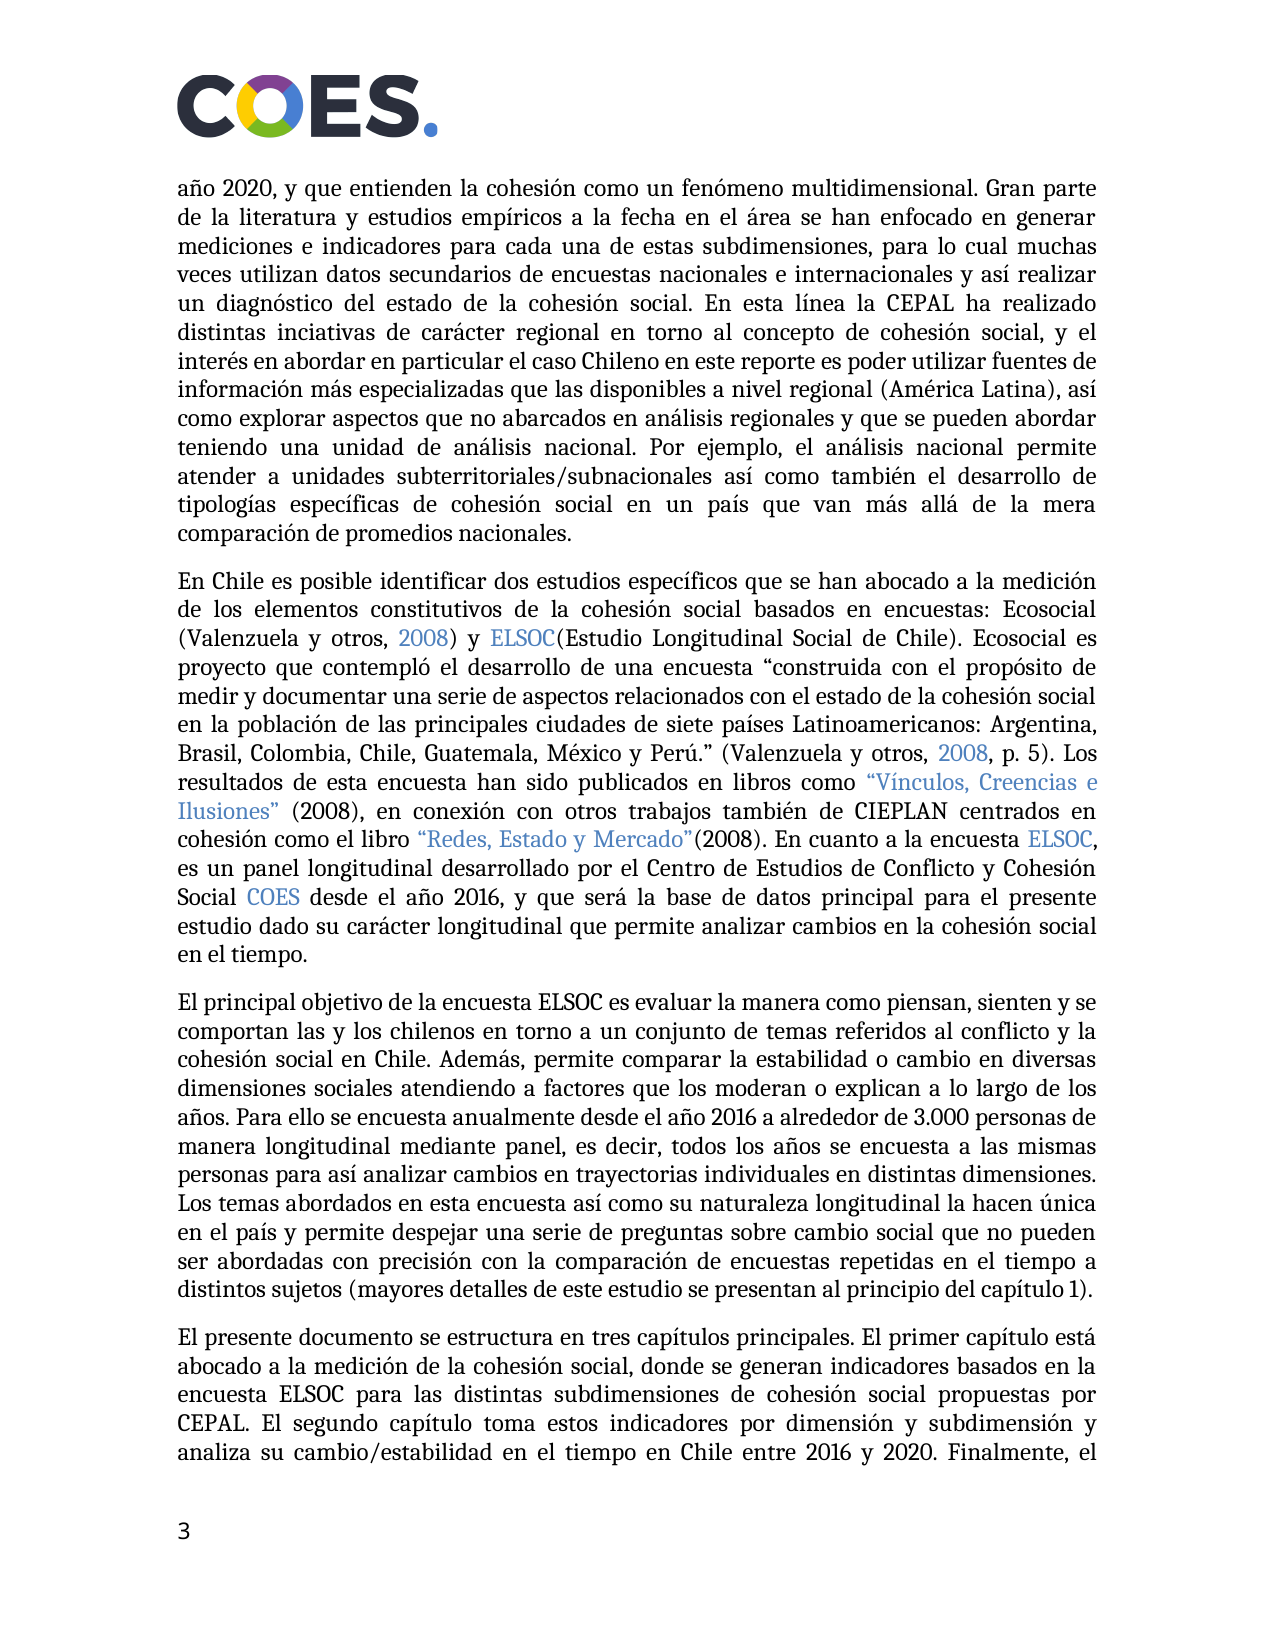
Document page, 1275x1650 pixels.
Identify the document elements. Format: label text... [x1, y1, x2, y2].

text El principal objetivo de la encuesta ELSOC es evaluar la manera como piensan, sienten y se comportan las y los chilenos en torno a un conjunto de temas referidos al conflicto y la cohesión social en Chile. Además, permite comparar la estabilidad o cambio en diversas dimensiones sociales atendiendo a factores que los moderan o explican a lo largo de los años. Para ello se encuesta anualmente desde el año 2016 a alrededor de 3.000 personas de manera longitudinal mediante panel, es decir, todos los años se encuesta a las mismas personas para así analizar cambios en trayectorias individuales en distintas dimensiones. Los temas abordados en esta encuesta así como su naturaleza longitudinal la hacen única en el país y permite despejar una serie de preguntas sobre cambio social que no pueden ser abordadas con precisión con la comparación de encuestas repetidas en el tiempo a distintos sujetos (mayores detalles de este estudio se presentan al principio del capítulo 1). [177, 988, 1098, 1304]
picture [177, 75, 438, 146]
text En Chile es posible identificar dos estudios específicos que se han abocado a la medición de los elementos constitutivos de la cohesión social basados en encuestas: Ecosocial (Valenzuela y otros, 2008) y ELSOC(Estudio Longitudinal Social de Chile). Ecosocial es proyecto que contempló el desarrollo de una encuesta “construida con el propósito de medir y documentar una serie de aspectos relacionados con el estado de la cohesión social en la población de las principales ciudades de siete países Latinoamericanos: Argentina, Brasil, Colombia, Chile, Guatemala, México y Perú.” (Valenzuela y otros, 2008, p. 5). Los resultados de esta encuesta han sido publicados en libros como “Vínculos, Creencias e Ilusiones” (2008), en conexión con otros trabajos también de CIEPLAN centrados en cohesión como el libro “Redes, Estado y Mercado”(2008). En cuanto a la encuesta ELSOC, es un panel longitudinal desarrollado por el Centro de Estudios de Conflicto y Cohesión Social COES desde el año 2016, y que será la base de datos principal para el presente estudio dado su carácter longitudinal que permite analizar cambios en la cohesión social en el tiempo. [177, 567, 1098, 969]
